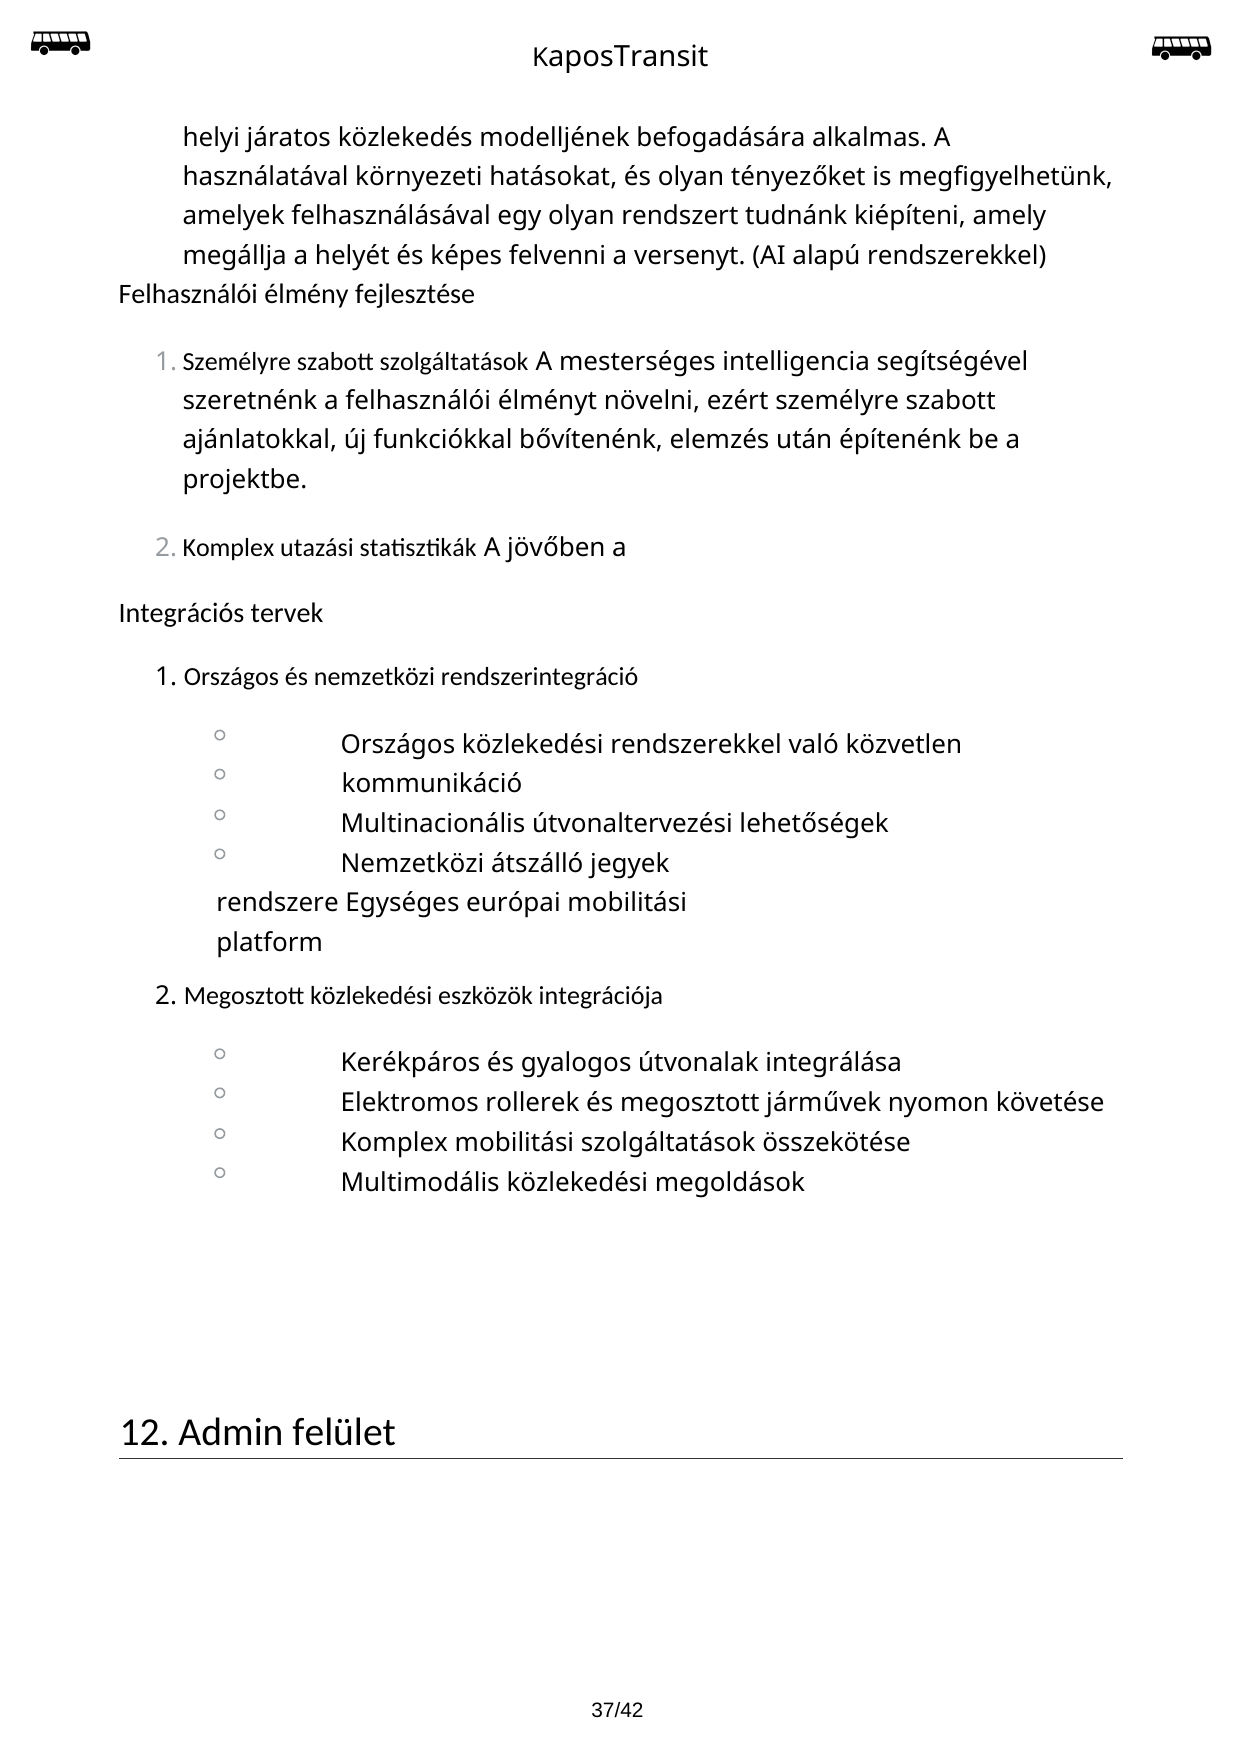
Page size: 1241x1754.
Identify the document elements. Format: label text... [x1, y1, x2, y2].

picture [1122, 20, 1241, 72]
text Elektromos rollerek és megosztott járművek nyomon követése [215, 1084, 1122, 1119]
list Komplex utazási statisztikák A jövőben a [155, 529, 1122, 564]
text Országos közlekedési rendszerekkel való közvetlen kommunikáció [215, 725, 1122, 800]
text Kerékpáros és gyalogos útvonalak integrálása [215, 1044, 1122, 1079]
picture [1, 15, 120, 67]
subtitle 12. Admin felület [118, 1255, 1122, 1506]
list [155, 118, 1122, 272]
subtitle Felhasználói élmény fejlesztése [118, 276, 1122, 311]
subtitle 1. Országos és nemzetközi rendszerintegráció [155, 658, 1122, 693]
text Nemzetközi átszálló jegyek rendszere Egységes európai mobilitási platform [215, 844, 779, 959]
text Multinacionális útvonaltervezési lehetőségek [215, 804, 1122, 840]
text Komplex mobilitási szolgáltatások összekötése [215, 1124, 1122, 1159]
list Személyre szabott szolgáltatások A mesterséges intelligencia segítségével szeretnénk a felhasználói élményt növelni, ezért személyre szabott ajánlatokkal, új funkciókkal bővítenénk, elemzés után építenénk be a projektbe. [155, 342, 1122, 496]
text Multimodális közlekedési megoldások [215, 1164, 1122, 1199]
subtitle Integrációs tervek [118, 595, 1122, 629]
subtitle 2. Megosztott közlekedési eszközök integrációja [155, 977, 1122, 1012]
